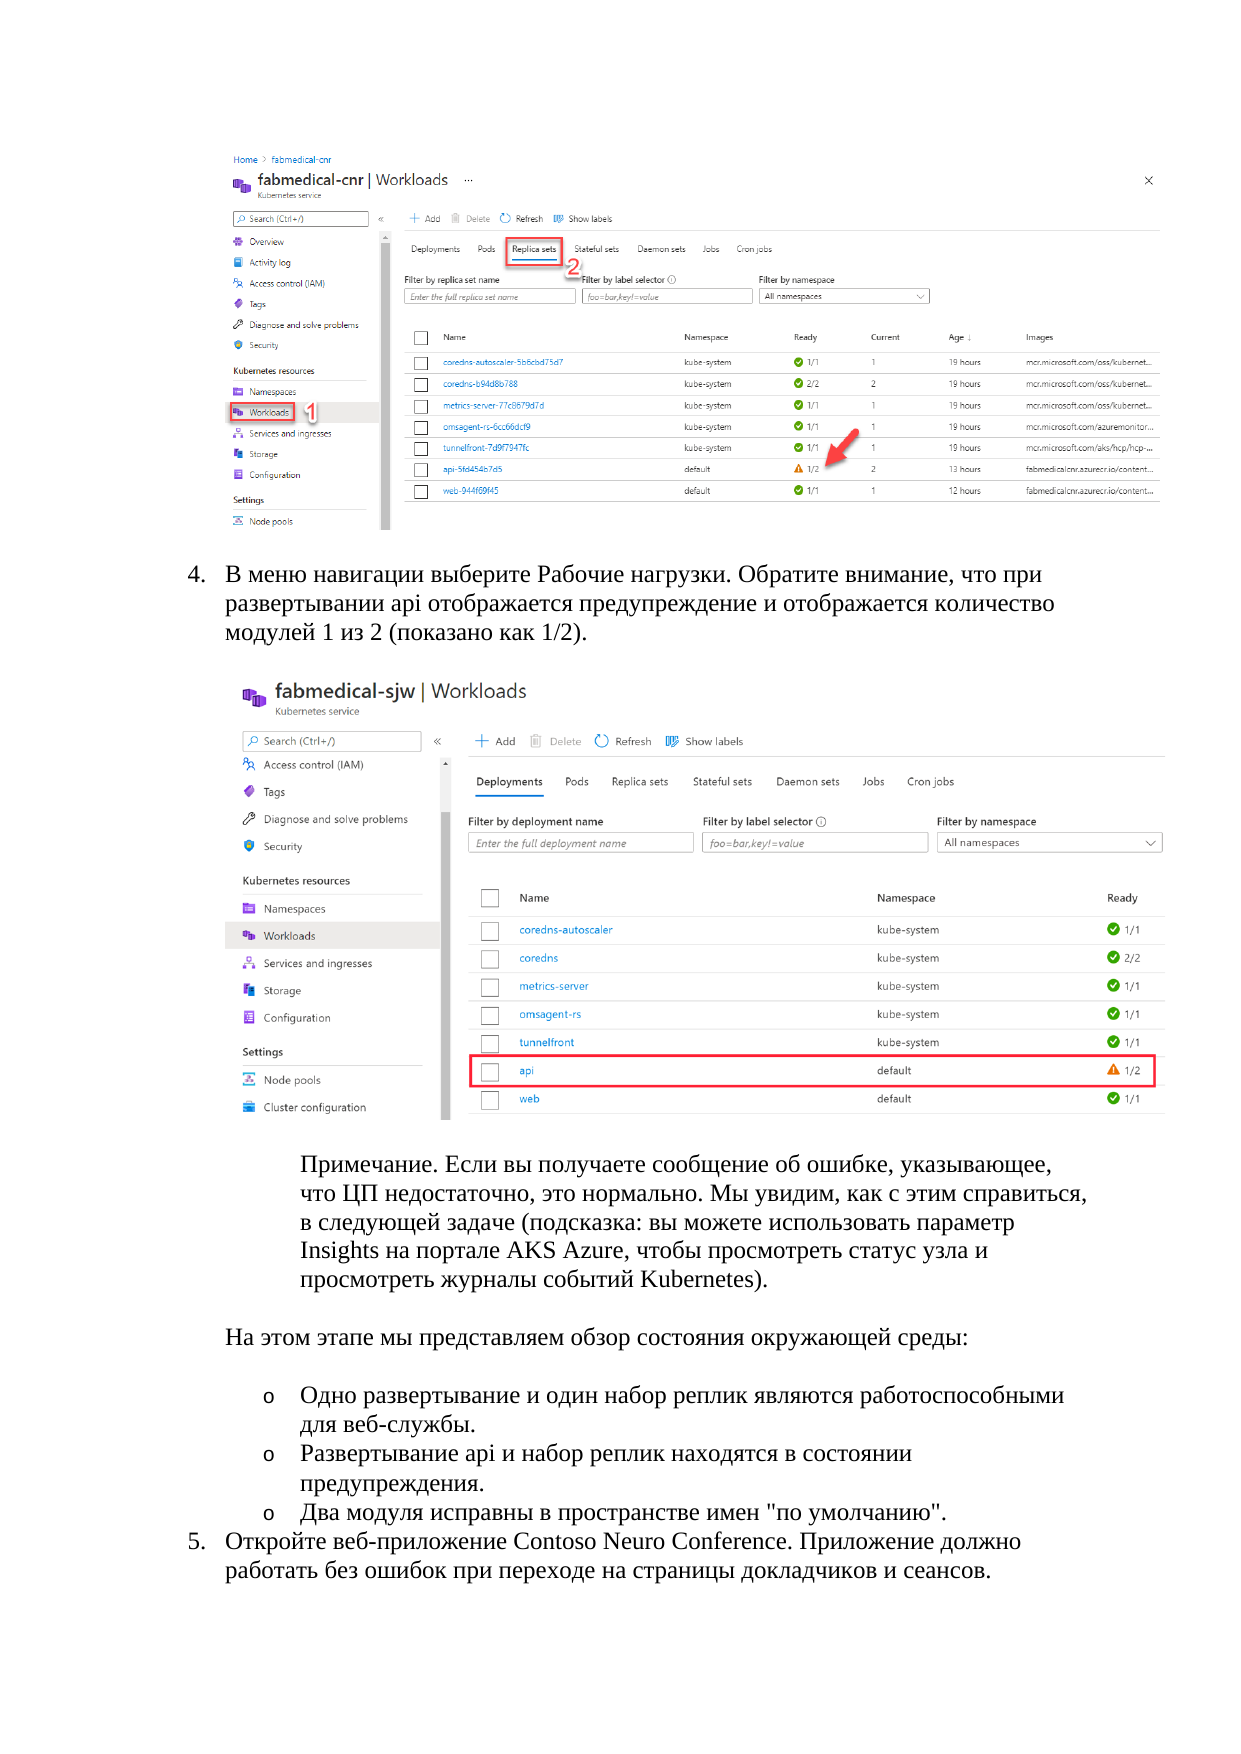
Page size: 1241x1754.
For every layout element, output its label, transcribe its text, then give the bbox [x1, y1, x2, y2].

list Два модуля исправны в пространстве имен "по умолчанию". [262, 1497, 1090, 1526]
list В меню навигации выберите Рабочие нагрузки. Обратите внимание, что при развертывании api отображается предупреждение и отображается количество модулей 1 из 2 (показано как 1/2). [187, 559, 1090, 645]
picture [225, 150, 1166, 530]
picture [225, 674, 1166, 1120]
list Одно развертывание и один набор реплик являются работоспособными для веб-службы. [262, 1380, 1090, 1438]
list Развертывание api и набор реплик находятся в состоянии предупреждения. [262, 1438, 1090, 1497]
text Примечание. Если вы получаете сообщение об ошибке, указывающее, что ЦП недостаточно, это нормально. Мы увидим, как с этим справиться, в следующей задаче (подсказка: вы можете использовать параметр Insights на портале AKS Azure, чтобы просмотреть статус узла и просмотреть журналы событий Kubernetes). [300, 1149, 1090, 1293]
list Откройте веб-приложение Contoso Neuro Conference. Приложение должно работать без ошибок при переходе на страницы докладчиков и сеансов. [187, 1526, 1090, 1584]
text На этом этапе мы представляем обзор состояния окружающей среды: [225, 1322, 1090, 1351]
